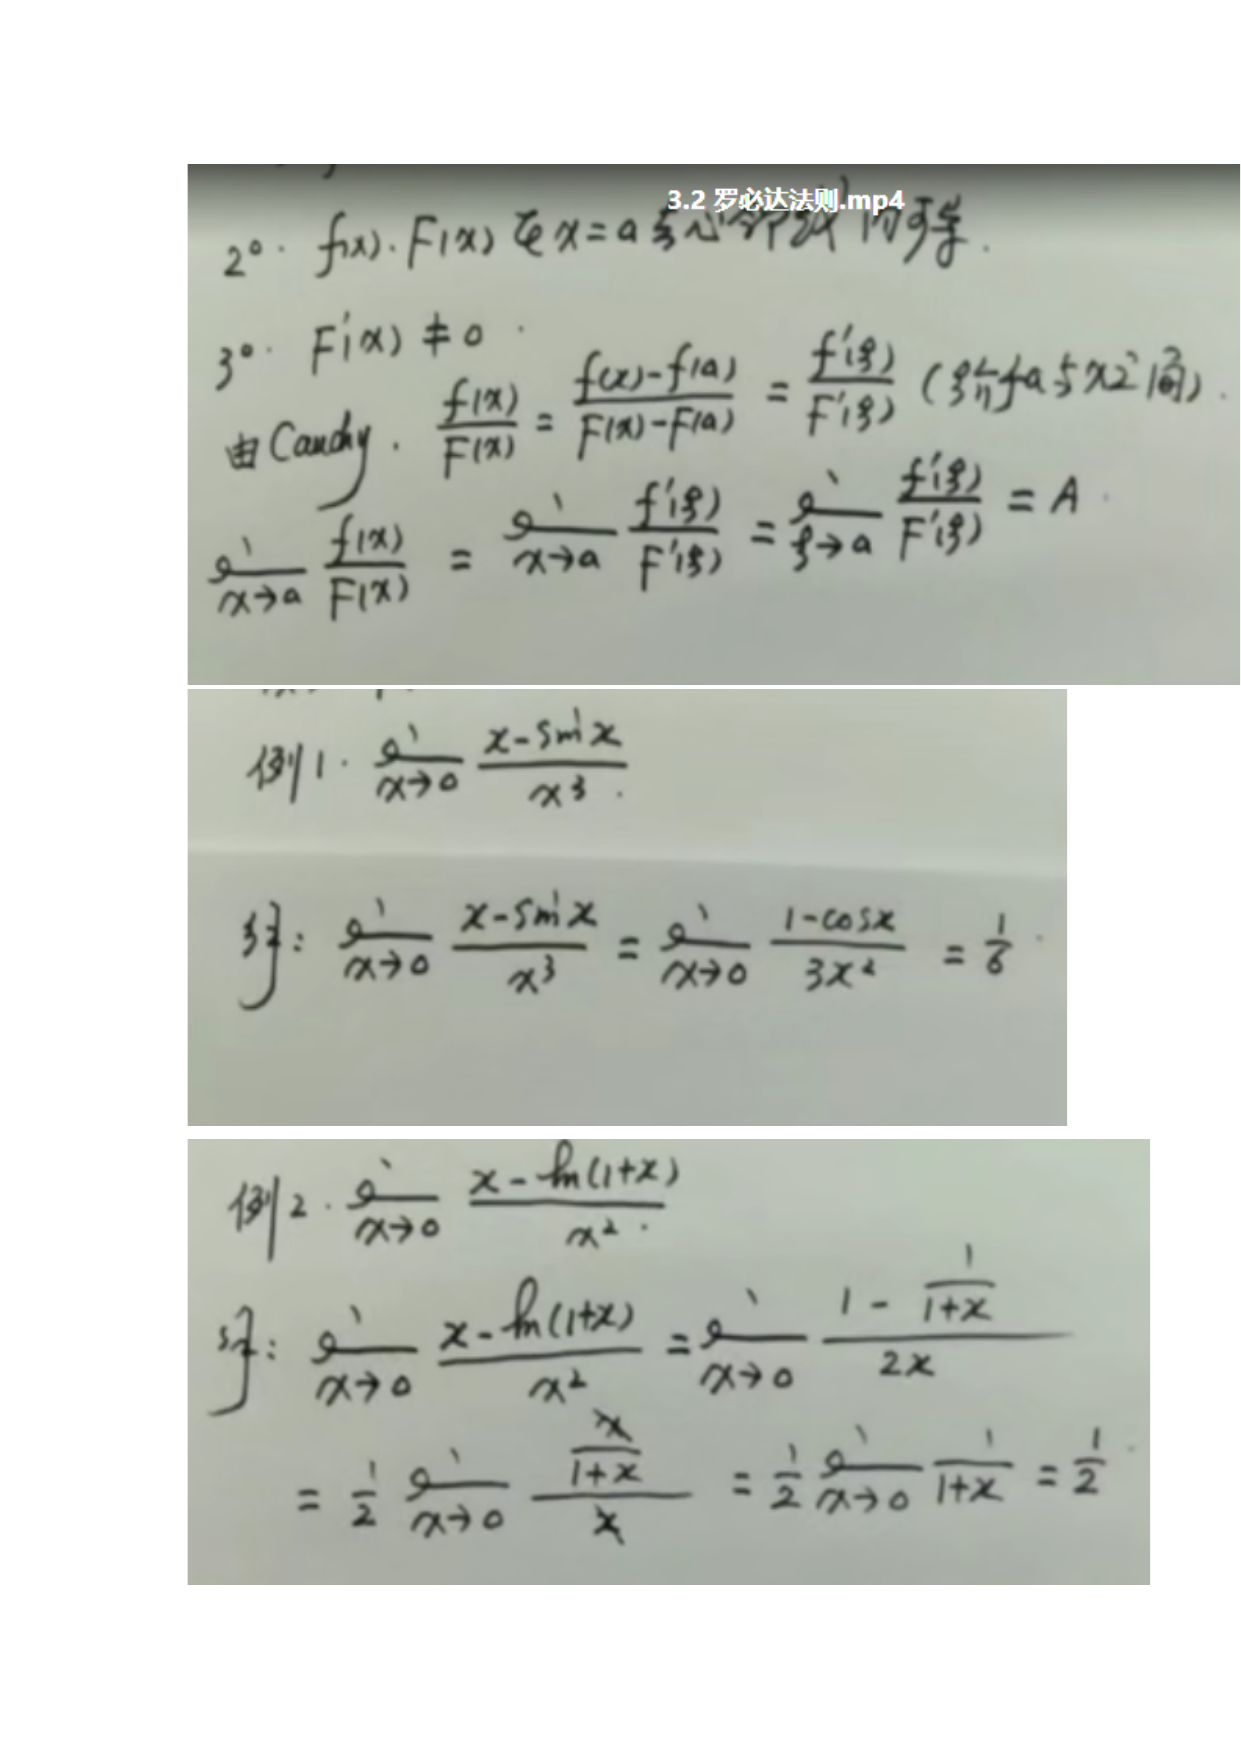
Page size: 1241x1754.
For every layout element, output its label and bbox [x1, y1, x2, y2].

picture [187, 689, 1068, 1126]
picture [187, 164, 1241, 685]
picture [187, 1139, 1150, 1585]
